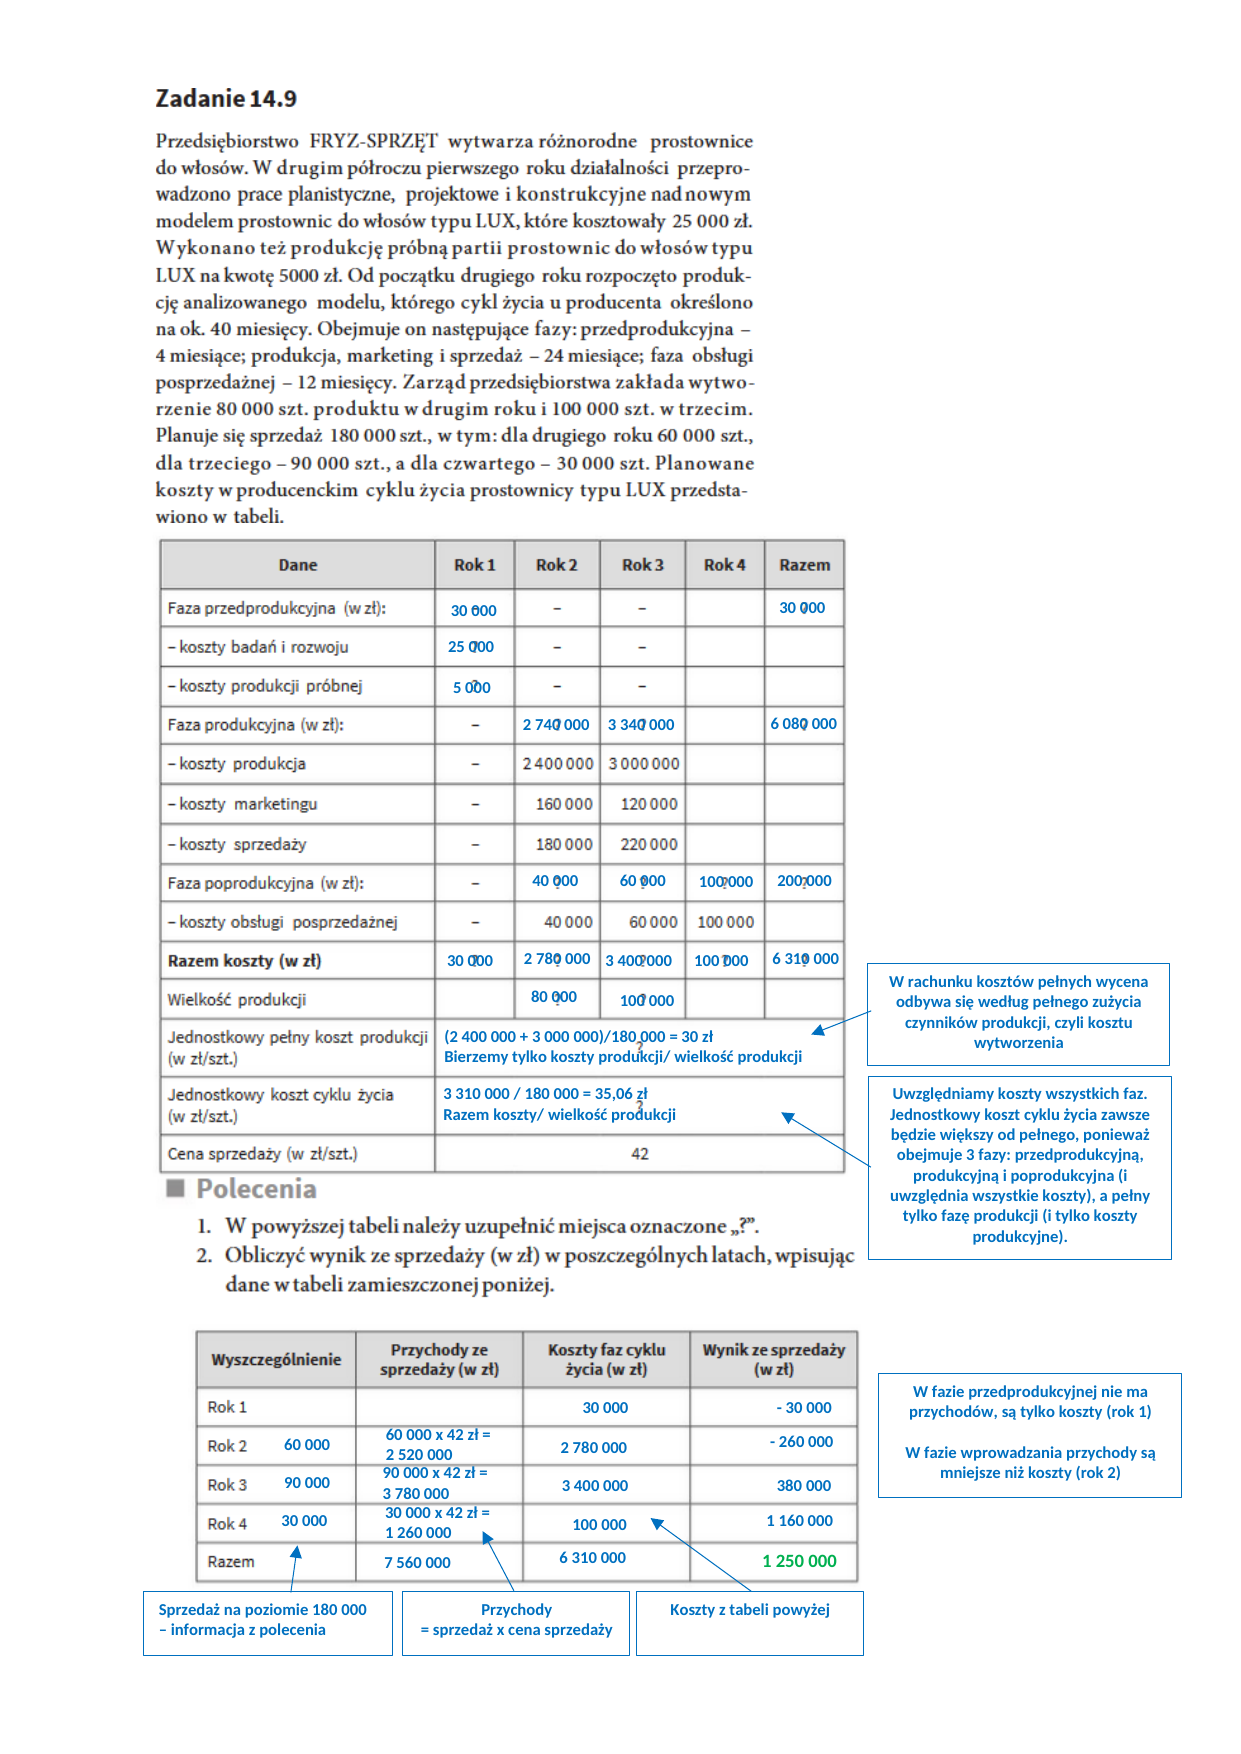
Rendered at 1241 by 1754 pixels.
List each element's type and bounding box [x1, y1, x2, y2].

picture [152, 532, 862, 1591]
picture [155, 88, 755, 523]
